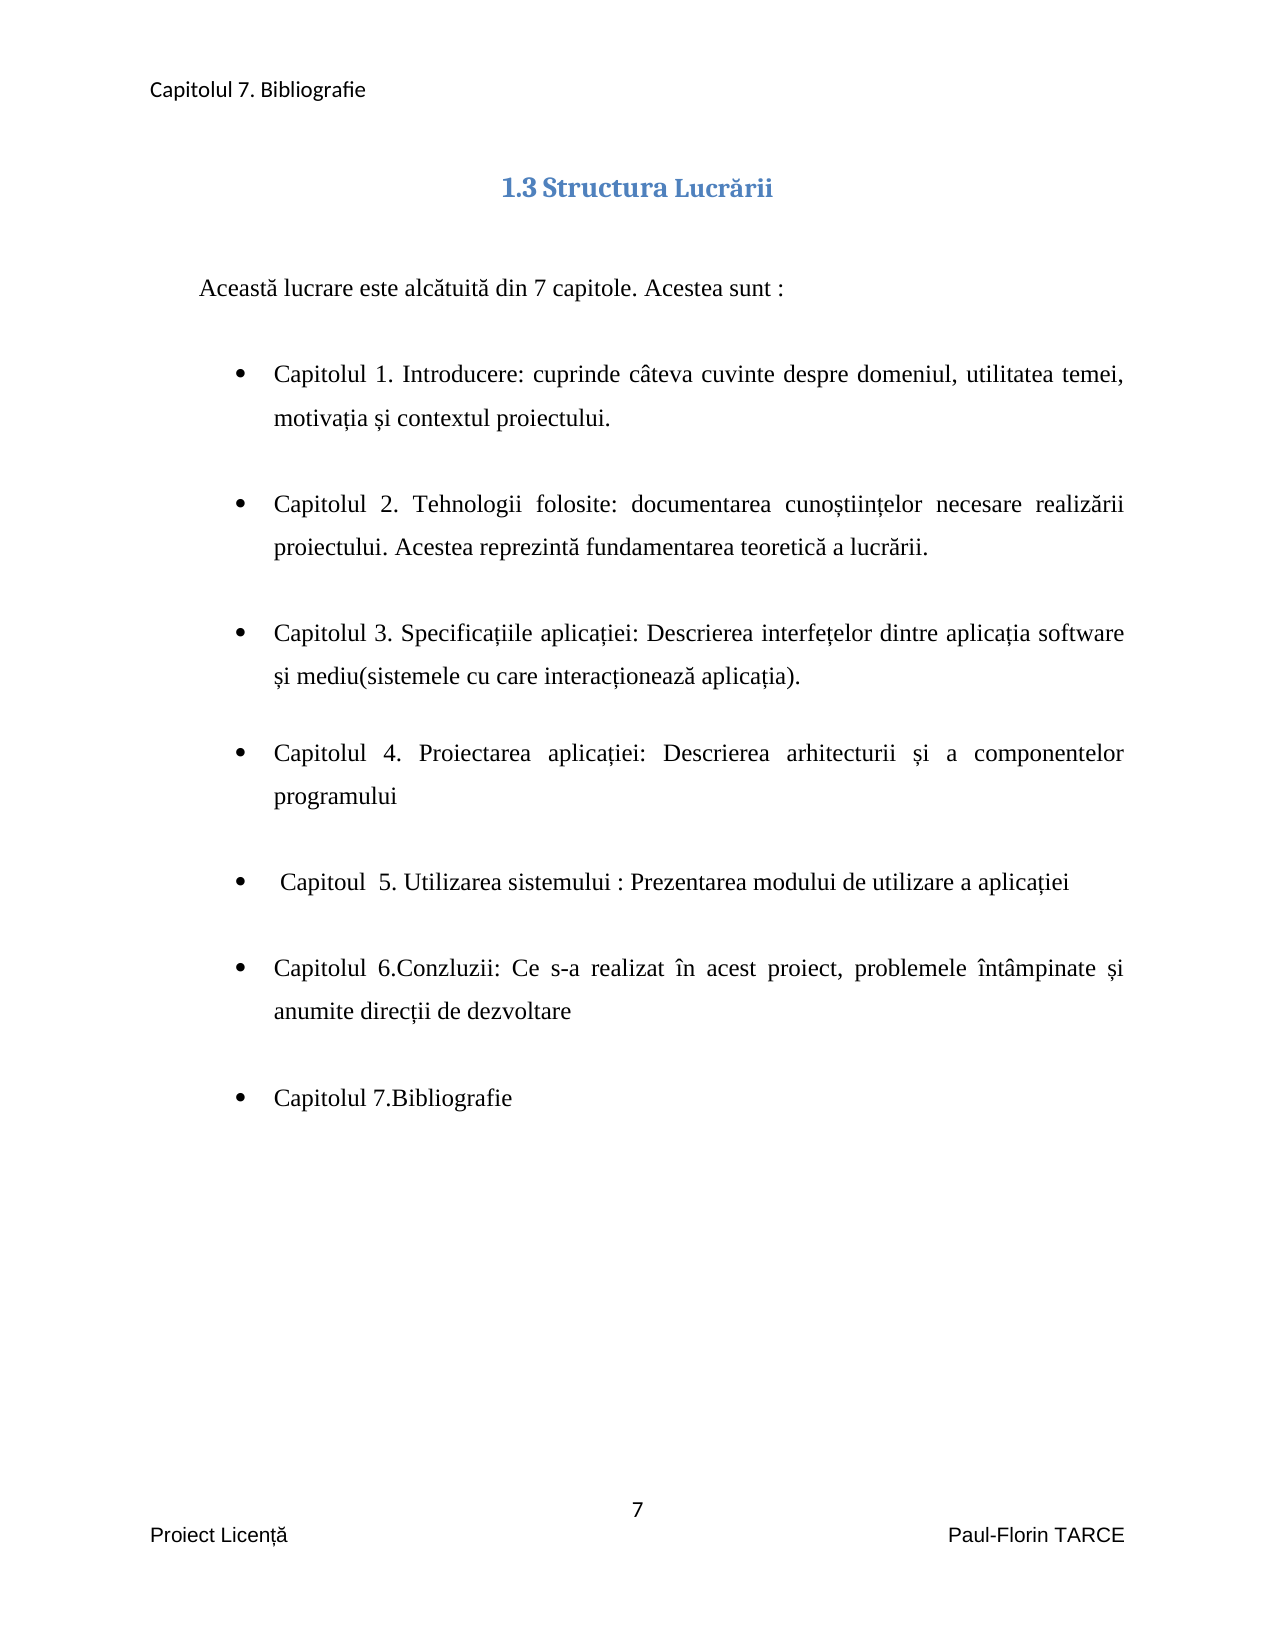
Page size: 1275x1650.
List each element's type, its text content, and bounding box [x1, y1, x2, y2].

list Capitolul 4. Proiectarea aplicației: Descrierea arhitecturii și a componentelor programului [236, 738, 1125, 809]
subtitle 1.3 Structura Lucrării [150, 171, 1125, 204]
list Capitoul 5. Utilizarea sistemului : Prezentarea modului de utilizare a aplicației [236, 867, 1125, 896]
list Capitolul 2. Tehnologii folosite: documentarea cunoștiințelor necesare realizării proiectului. Acestea reprezintă fundamentarea teoretică a lucrării. [236, 489, 1125, 561]
list Capitolul 7.Bibliografie [236, 1083, 1125, 1111]
list Capitolul 3. Specificațiile aplicației: Descrierea interfețelor dintre aplicația software și mediu(sistemele cu care interacționează aplicația). [236, 618, 1125, 690]
list Capitolul 1. Introducere: cuprinde câteva cuvinte despre domeniul, utilitatea temei, motivația și contextul proiectului. [236, 359, 1125, 431]
list Această lucrare este alcătuită din 7 capitole. Acestea sunt : [198, 273, 1125, 302]
list Capitolul 6.Conzluzii: Ce s-a realizat în acest proiect, problemele întâmpinate și anumite direcții de dezvoltare [236, 953, 1125, 1025]
